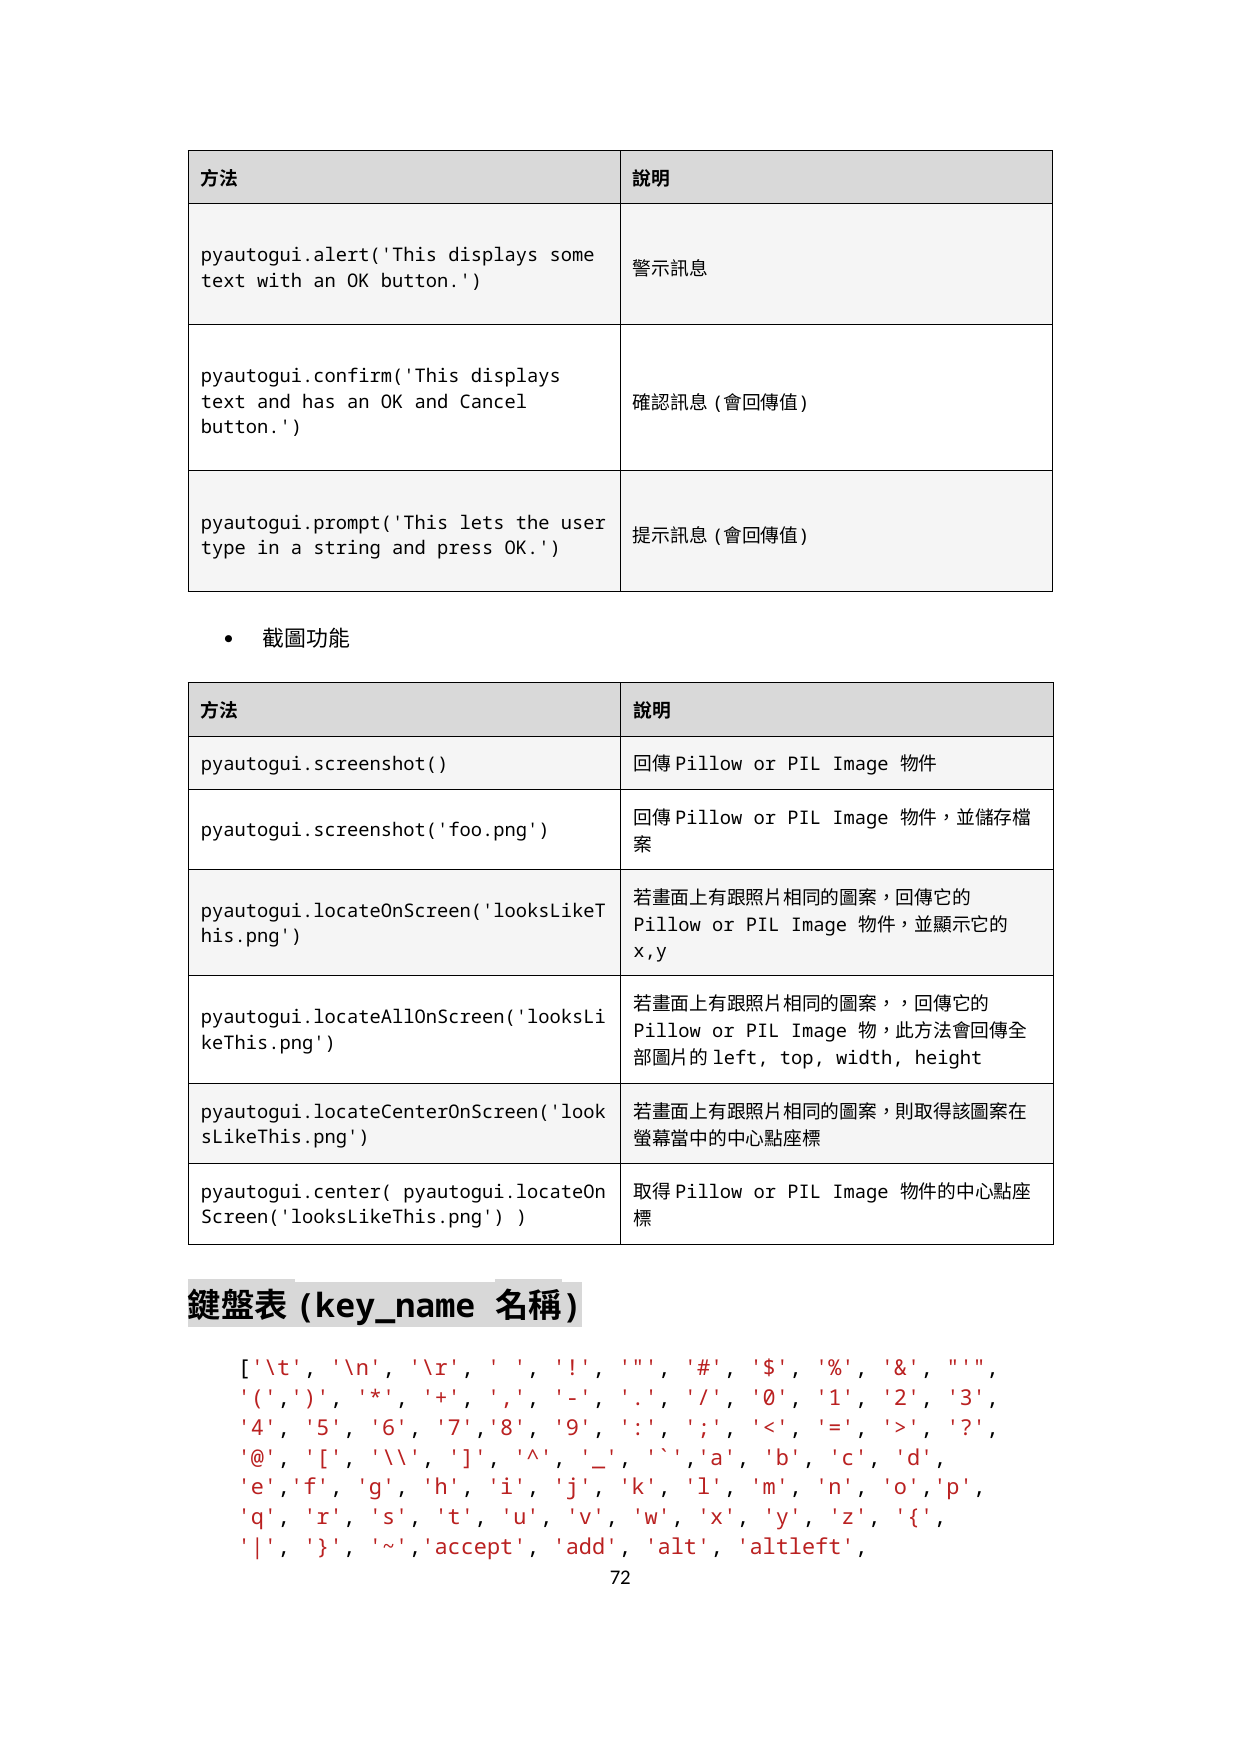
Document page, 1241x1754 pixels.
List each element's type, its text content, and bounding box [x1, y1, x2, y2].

table_cell pyautogui.locateCenterOnScreen('looksLikeThis.png') [189, 1084, 620, 1163]
table_cell 若畫面上有跟照片相同的圖案，則取得該圖案在螢幕當中的中心點座標 [621, 1084, 1053, 1163]
table_header 方法 [189, 151, 620, 203]
table_header 方法 [189, 683, 620, 736]
table_cell 回傳 Pillow or PIL Image 物件 [621, 737, 1053, 789]
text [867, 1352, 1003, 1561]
table_cell 取得 Pillow or PIL Image 物件的中心點座標 [621, 1164, 1053, 1243]
table_cell pyautogui.screenshot() [189, 737, 620, 789]
table_cell pyautogui.alert('This displays some text with an OK button.') [189, 204, 620, 324]
table_cell 提示訊息 (會回傳值) [621, 471, 1052, 591]
table_cell pyautogui.prompt('This lets the user type in a string and press OK.') [189, 471, 620, 591]
table_cell pyautogui.screenshot('foo.png') [189, 790, 620, 869]
table_cell 回傳 Pillow or PIL Image 物件，並儲存檔案 [621, 790, 1053, 869]
table_header 說明 [621, 683, 1053, 736]
table_cell 若畫面上有跟照片相同的圖案，，回傳它的 Pillow or PIL Image 物，此方法會回傳全部圖片的 left, top, width, height [621, 976, 1053, 1083]
table_cell pyautogui.locateOnScreen('looksLikeThis.png') [189, 870, 620, 975]
table_cell pyautogui.confirm('This displays text and has an OK and Cancel button.') [189, 325, 620, 470]
table_cell 警示訊息 [621, 204, 1052, 324]
list 截圖功能 [225, 621, 1053, 653]
table_cell pyautogui.center( pyautogui.locateOnScreen('looksLikeThis.png') ) [189, 1164, 620, 1243]
table_header 說明 [621, 151, 1052, 203]
table_cell 確認訊息 (會回傳值) [621, 325, 1052, 470]
table_cell 若畫面上有跟照片相同的圖案，回傳它的 Pillow or PIL Image 物件，並顯示它的 x,y [621, 870, 1053, 975]
text 鍵盤表 (key_name 名稱) [562, 1279, 1053, 1327]
table_cell pyautogui.locateAllOnScreen('looksLikeThis.png') [189, 976, 620, 1083]
